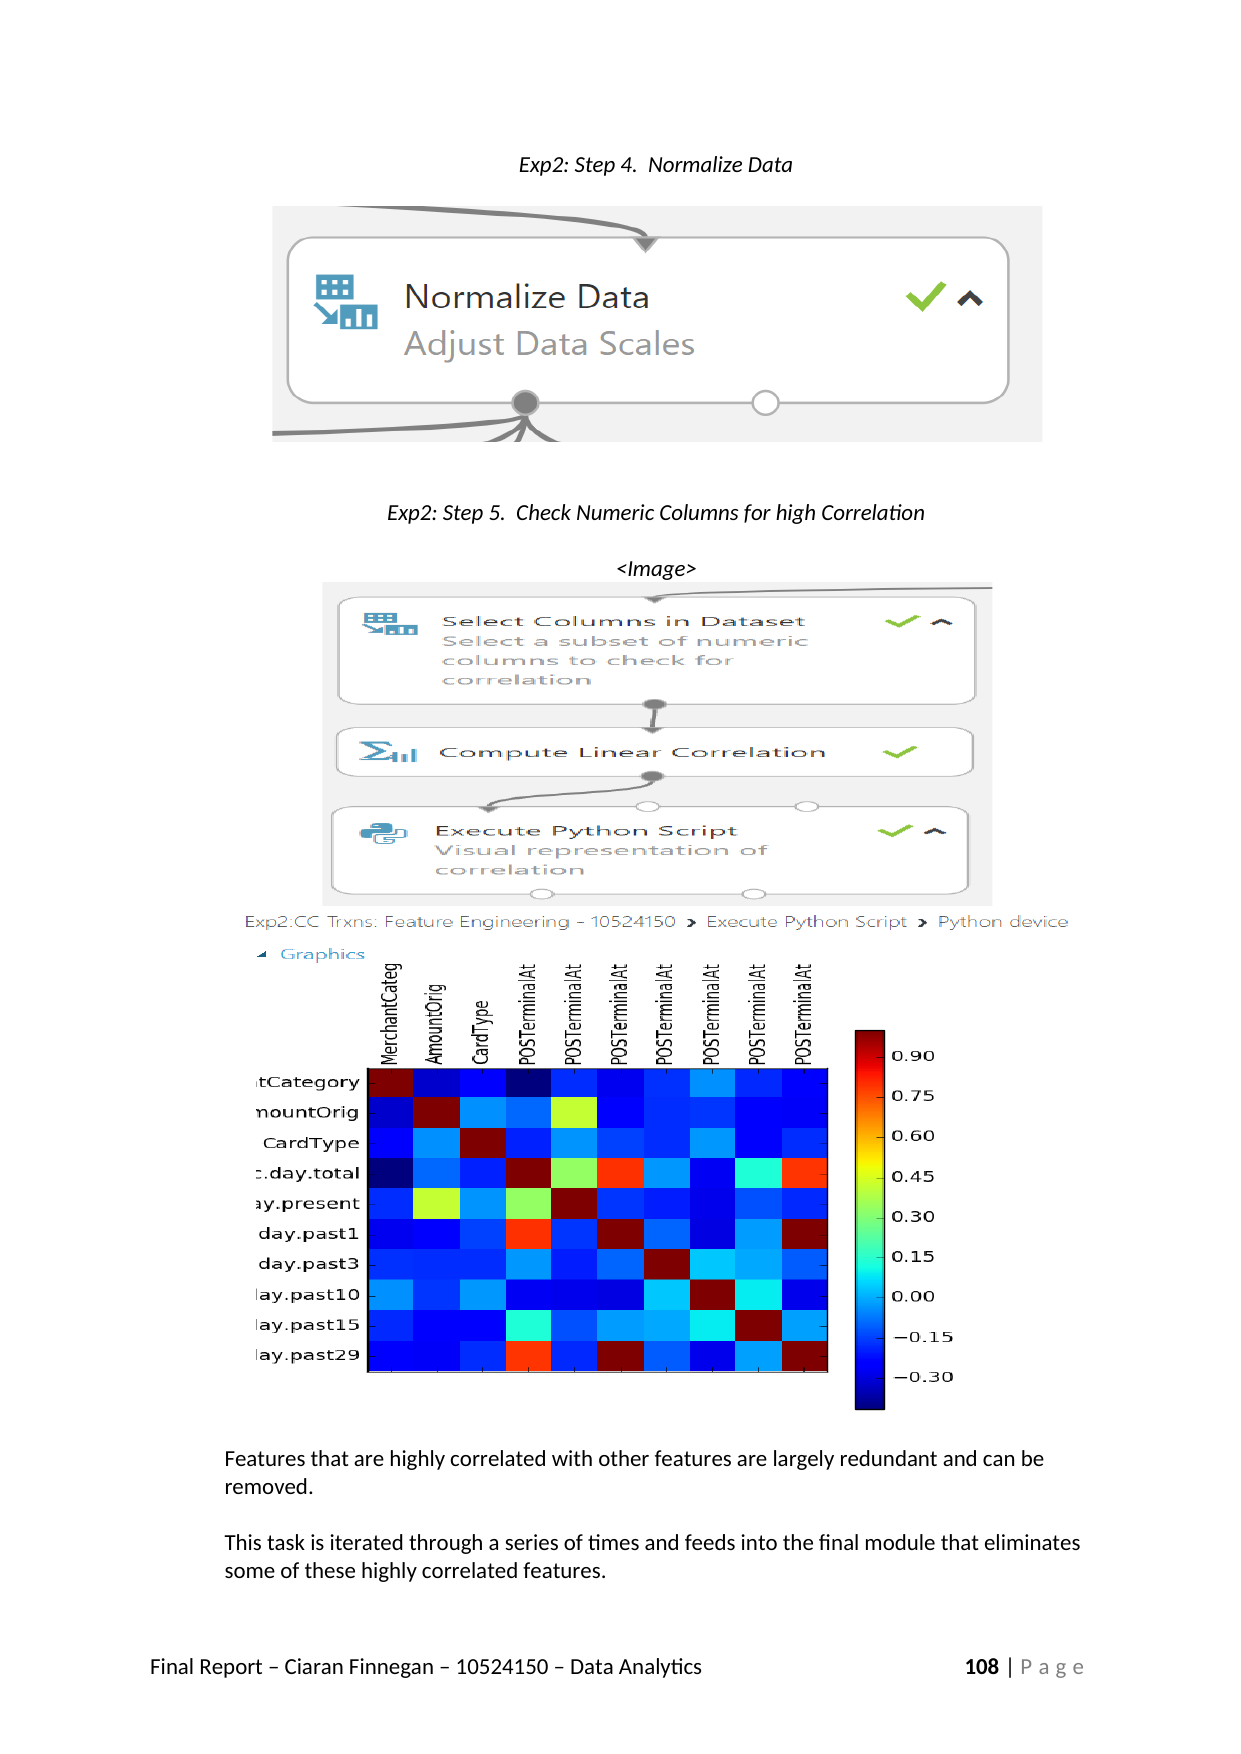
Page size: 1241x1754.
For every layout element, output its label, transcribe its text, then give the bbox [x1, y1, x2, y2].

picture [272, 206, 1043, 442]
picture [237, 582, 1078, 1416]
text <Image> [224, 554, 1090, 582]
text This task is iterated through a series of times and feeds into the final module that eliminates some of these highly correlated features. [224, 1528, 1090, 1584]
text Features that are highly correlated with other features are largely redundant and can be removed. [224, 1444, 1090, 1500]
text Exp2: Step 5. Check Numeric Columns for high Correlation [224, 498, 1090, 526]
text Exp2: Step 4. Normalize Data [224, 150, 1090, 178]
